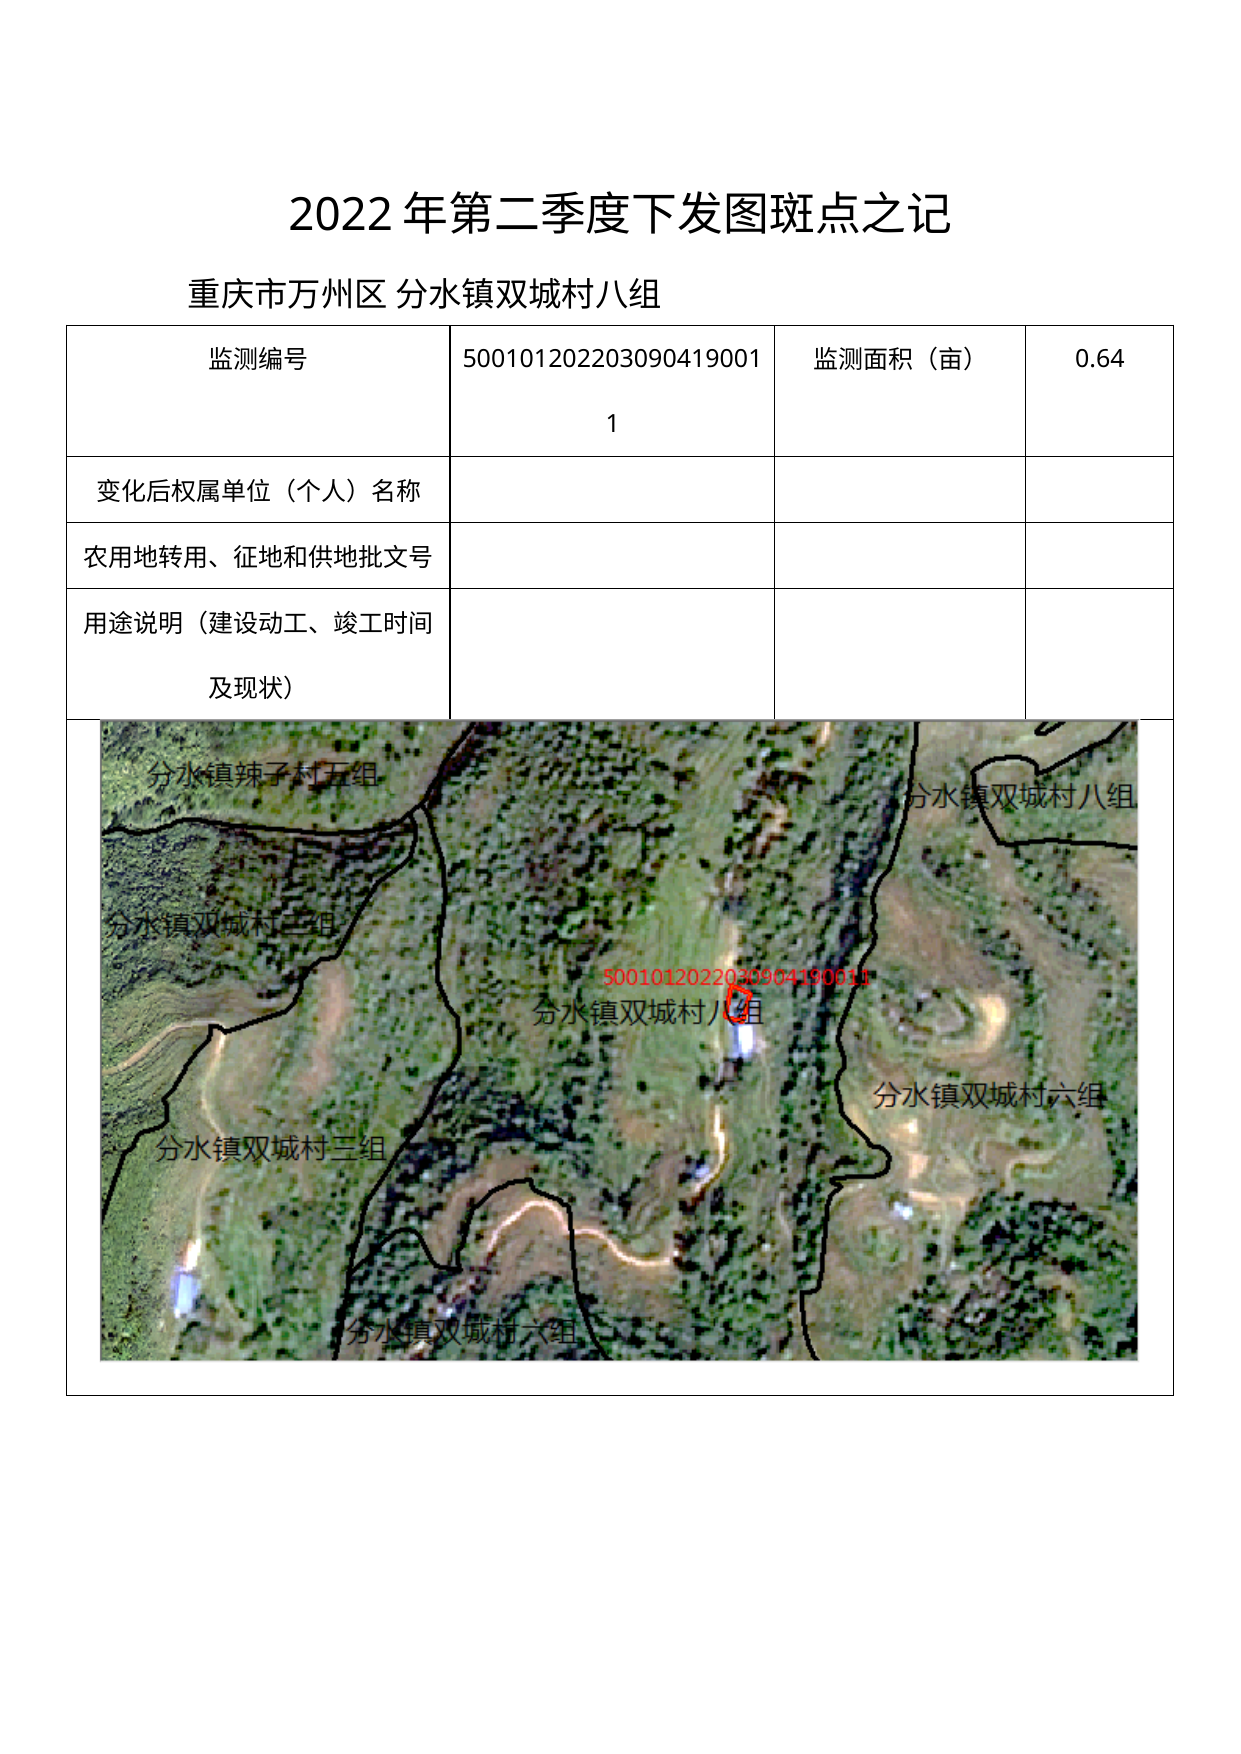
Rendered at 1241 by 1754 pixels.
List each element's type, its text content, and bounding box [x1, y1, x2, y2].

table_header 监测面积（亩） [775, 326, 1025, 456]
table_cell 变化后权属单位（个人）名称 [67, 457, 449, 522]
picture [99, 719, 1141, 1364]
table_cell [775, 523, 1025, 588]
table_cell [775, 457, 1025, 522]
table_header 5001012022030904190011 [451, 326, 774, 456]
table_cell [67, 720, 1173, 1394]
table_header 0.64 [1026, 326, 1173, 456]
table_header 监测编号 [67, 326, 449, 456]
table_cell [451, 589, 774, 719]
table_cell [1026, 589, 1173, 719]
text 2022年第二季度下发图斑点之记 [187, 162, 1053, 259]
table_cell [451, 523, 774, 588]
text 重庆市万州区 分水镇双城村八组 [187, 259, 1053, 324]
table_cell [1026, 523, 1173, 588]
table_cell 农用地转用、征地和供地批文号 [67, 523, 449, 588]
table_cell [775, 589, 1025, 719]
table_cell [451, 457, 774, 522]
table_cell 用途说明（建设动工、竣工时间及现状） [67, 589, 449, 719]
table_cell [1026, 457, 1173, 522]
